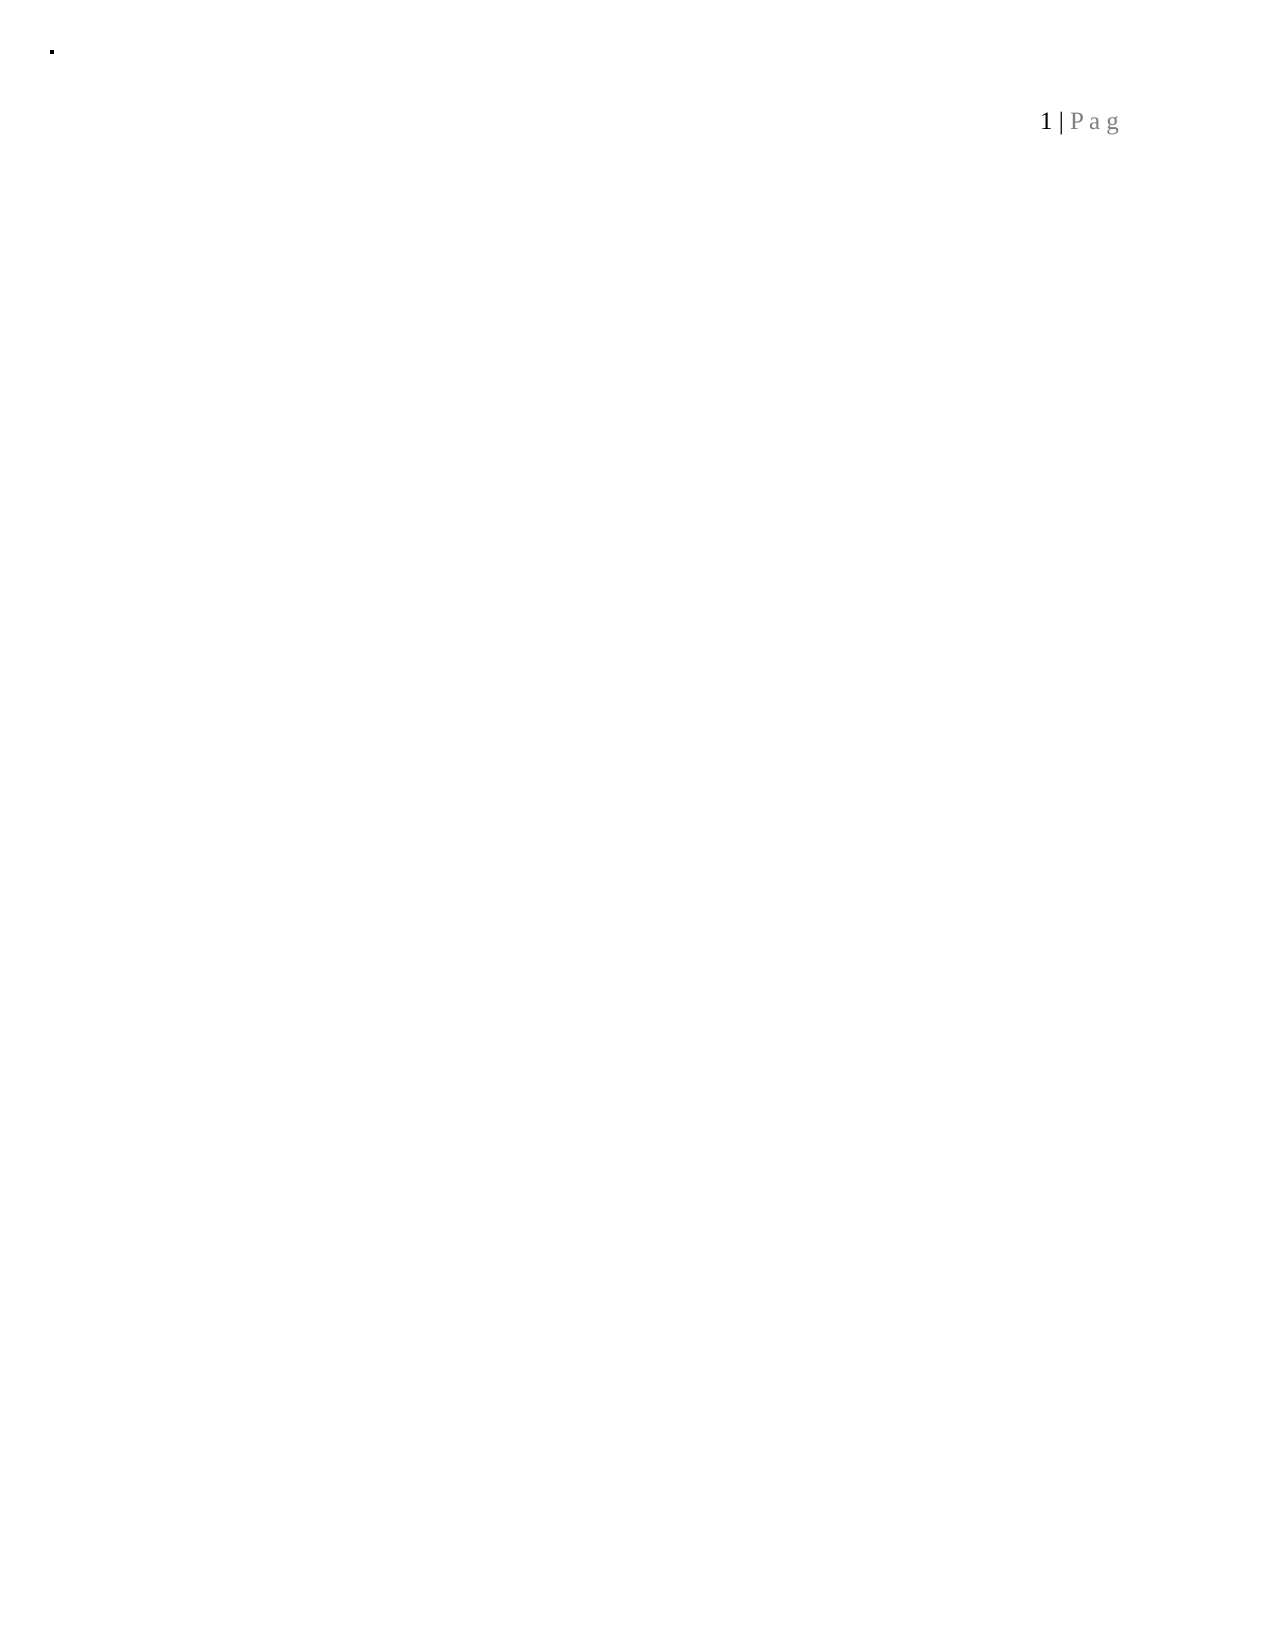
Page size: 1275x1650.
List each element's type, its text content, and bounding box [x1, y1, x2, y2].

text 1 | P a g [150, 106, 1119, 135]
